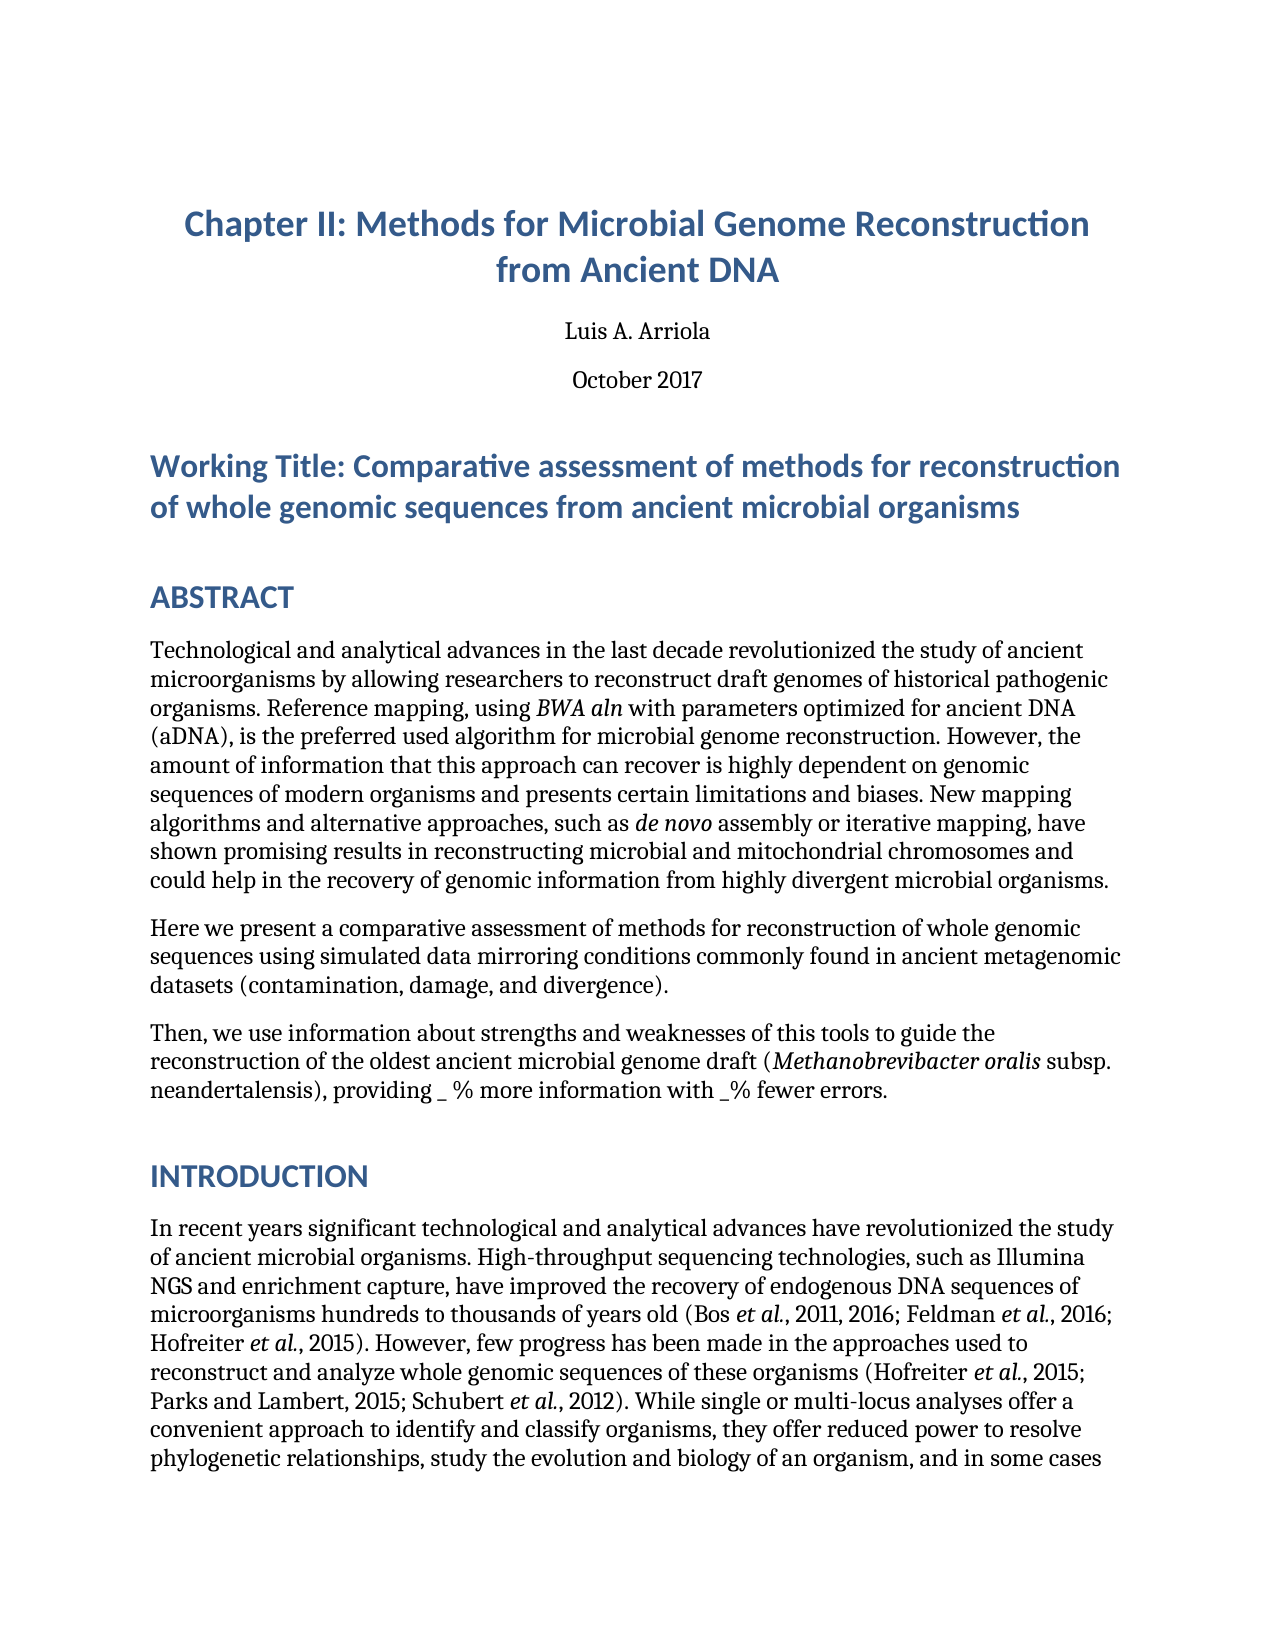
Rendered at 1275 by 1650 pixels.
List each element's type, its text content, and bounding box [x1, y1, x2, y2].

text Technological and analytical advances in the last decade revolutionized the study of ancient microorganisms by allowing researchers to reconstruct draft genomes of historical pathogenic organisms. Reference mapping, using BWA aln with parameters optimized for ancient DNA (aDNA), is the preferred used algorithm for microbial genome reconstruction. However, the amount of information that this approach can recover is highly dependent on genomic sequences of modern organisms and presents certain limitations and biases. New mapping algorithms and alternative approaches, such as de novo assembly or iterative mapping, have shown promising results in reconstructing microbial and mitochondrial chromosomes and could help in the recovery of genomic information from highly divergent microbial organisms. [150, 636, 1125, 895]
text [150, 1214, 1125, 1473]
text October 2017 [150, 366, 1125, 395]
text Luis A. Arriola [150, 317, 1125, 345]
text Here we present a comparative assessment of methods for reconstruction of whole genomic sequences using simulated data mirroring conditions commonly found in ancient metagenomic datasets (contamination, damage, and divergence). [150, 913, 1125, 1000]
title Chapter II: Methods for Microbial Genome Reconstruction from Ancient DNA [150, 200, 1125, 292]
subtitle Working Title: Comparative assessment of methods for reconstruction of whole genomic sequences from ancient microbial organisms [150, 445, 1125, 526]
subtitle ABSTRACT [150, 576, 1125, 617]
subtitle INTRODUCTION [150, 1155, 1125, 1195]
text Then, we use information about strengths and weaknesses of this tools to guide the reconstruction of the oldest ancient microbial genome draft (Methanobrevibacter oralis subsp. neandertalensis), providing _ % more information with _% fewer errors. [150, 1018, 1125, 1105]
